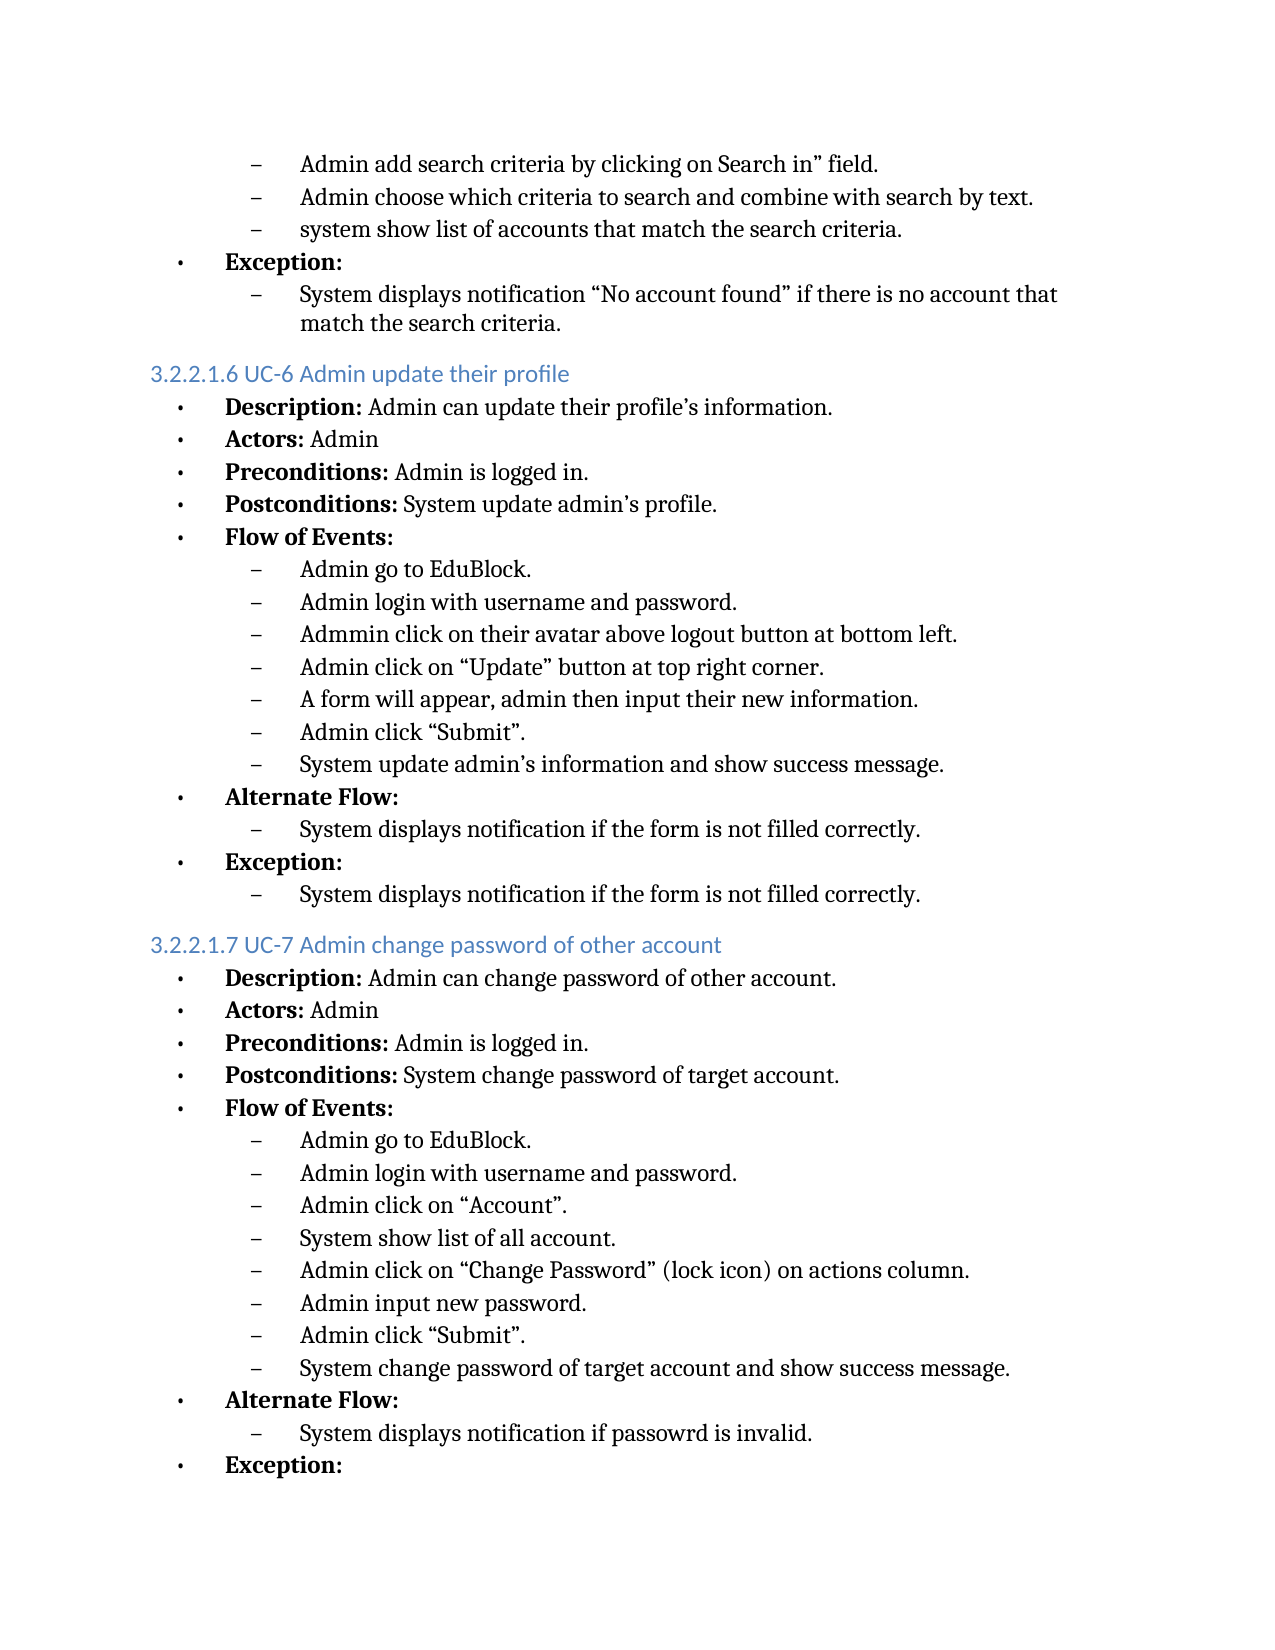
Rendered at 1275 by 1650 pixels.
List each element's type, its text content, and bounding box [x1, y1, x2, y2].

list System change password of target account and show success message. [250, 1354, 1125, 1383]
list Admin choose which criteria to search and combine with search by text. [250, 182, 1125, 211]
list Postconditions: System update admin’s profile. [175, 490, 1125, 519]
subtitle 3.2.2.1.7 UC-7 Admin change password of other account [150, 930, 1125, 960]
list Admin go to EduBlock. [250, 555, 1125, 584]
list Alternate Flow: [175, 783, 1125, 811]
list Admin add search criteria by clicking on Search in” field. [250, 150, 1125, 179]
list Admin click “Submit”. [250, 718, 1125, 746]
list Admin login with username and password. [250, 588, 1125, 616]
list Admin login with username and password. [250, 1159, 1125, 1188]
list Flow of Events: [175, 523, 1125, 551]
list System show list of all account. [250, 1224, 1125, 1253]
list Admin click on “Update” button at top right corner. [250, 653, 1125, 681]
list Exception: [175, 848, 1125, 876]
list Admmin click on their avatar above logout button at bottom left. [250, 620, 1125, 649]
list Actors: Admin [175, 996, 1125, 1025]
list Admin click on “Account”. [250, 1191, 1125, 1220]
list Description: Admin can update their profile’s information. [175, 393, 1125, 421]
list Admin click “Submit”. [250, 1321, 1125, 1350]
list System displays notification if the form is not filled correctly. [250, 815, 1125, 844]
list Actors: Admin [175, 425, 1125, 454]
subtitle 3.2.2.1.6 UC-6 Admin update their profile [150, 358, 1125, 389]
list System displays notification “No account found” if there is no account that match the search criteria. [250, 280, 1125, 337]
list Description: Admin can change password of other account. [175, 964, 1125, 993]
list Admin go to EduBlock. [250, 1126, 1125, 1155]
list Admin input new password. [250, 1289, 1125, 1318]
list Preconditions: Admin is logged in. [175, 458, 1125, 486]
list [250, 1419, 1125, 1448]
list Alternate Flow: [175, 1386, 1125, 1415]
list System displays notification if the form is not filled correctly. [250, 880, 1125, 909]
list A form will appear, admin then input their new information. [250, 685, 1125, 714]
list Admin click on “Change Password” (lock icon) on actions column. [250, 1256, 1125, 1285]
list system show list of accounts that match the search criteria. [250, 215, 1125, 244]
list Preconditions: Admin is logged in. [175, 1029, 1125, 1058]
list Exception: [175, 247, 1125, 276]
list Exception: [175, 1451, 1125, 1480]
list Flow of Events: [175, 1094, 1125, 1123]
list System update admin’s information and show success message. [250, 750, 1125, 779]
list Postconditions: System change password of target account. [175, 1061, 1125, 1090]
